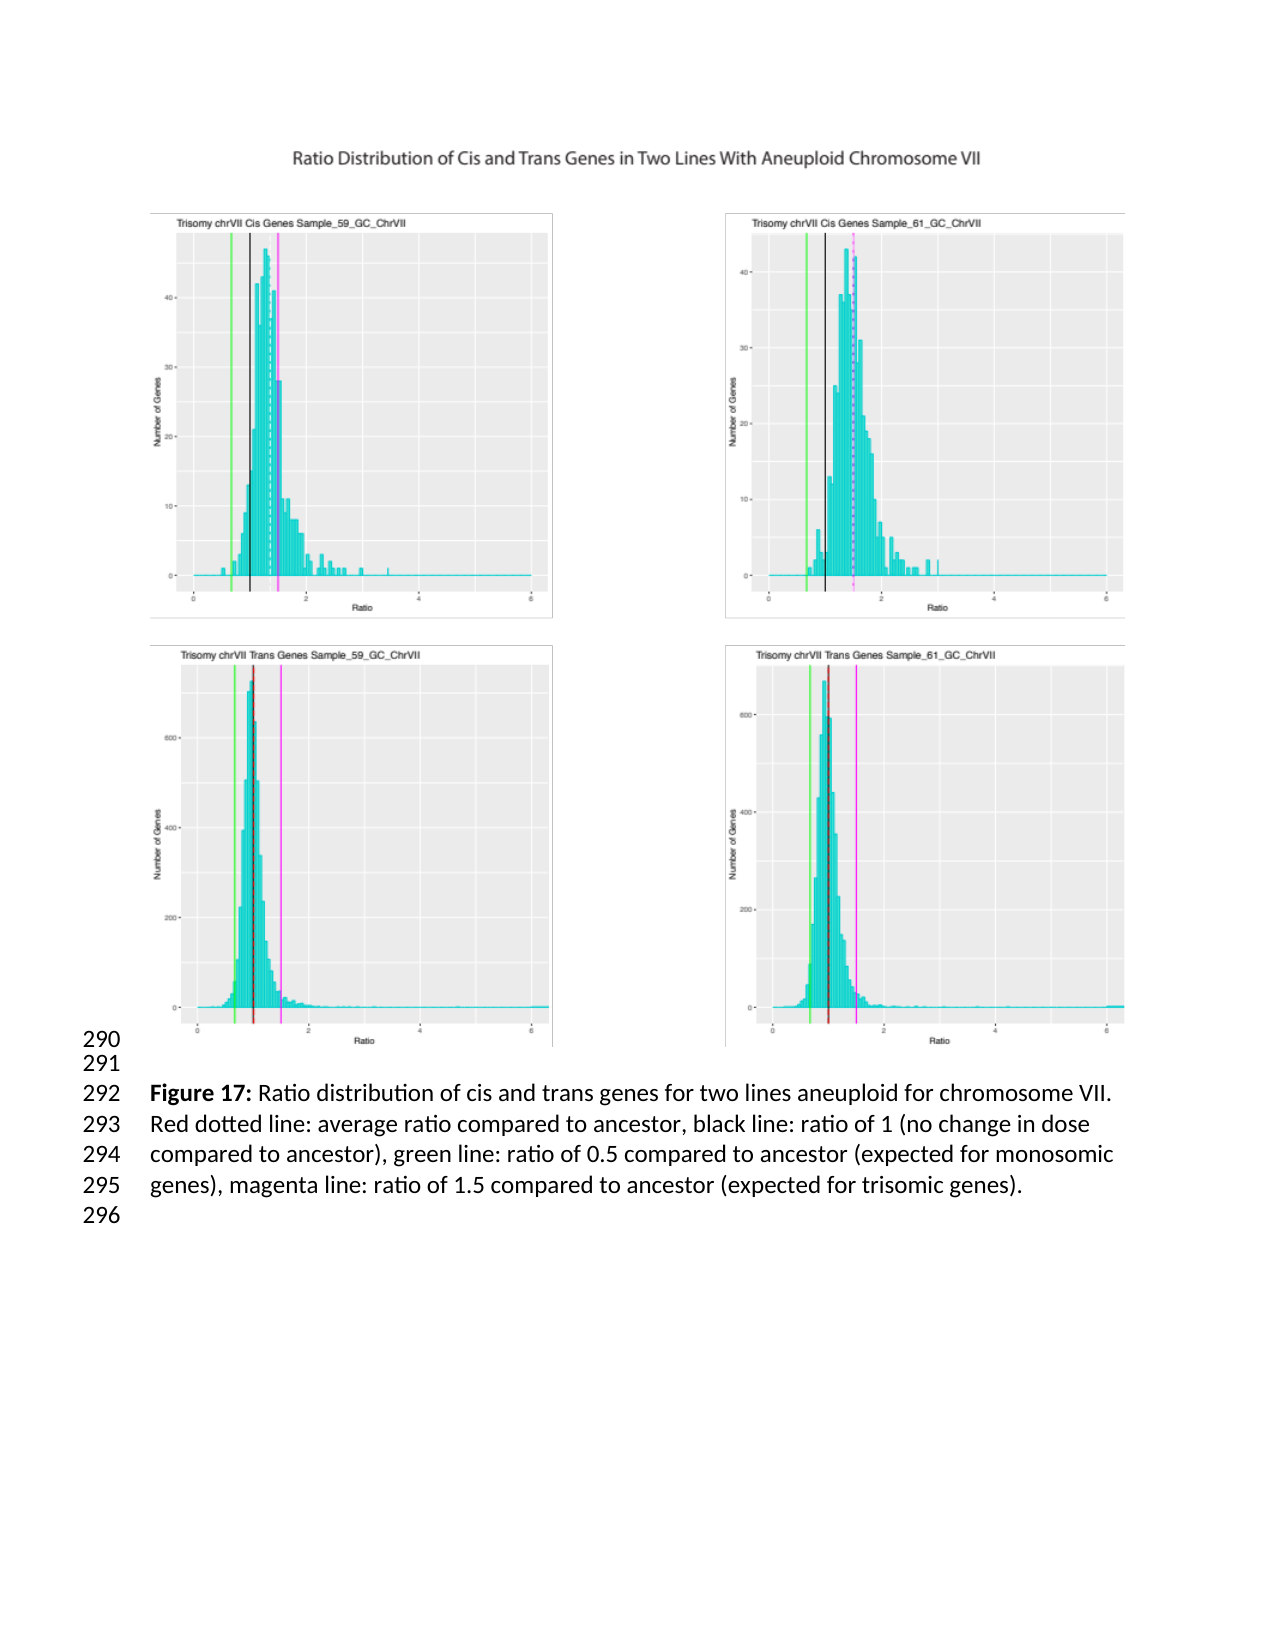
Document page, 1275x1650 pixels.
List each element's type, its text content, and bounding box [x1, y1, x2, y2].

text Figure 17: Ratio distribution of cis and trans genes for two lines aneuploid for chromosome VII. Red dotted line: average ratio compared to ancestor, black line: ratio of 1 (no change in dose compared to ancestor), green line: ratio of 0.5 compared to ancestor (expected for monosomic genes), magenta line: ratio of 1.5 compared to ancestor (expected for trisomic genes). [150, 1077, 1125, 1199]
